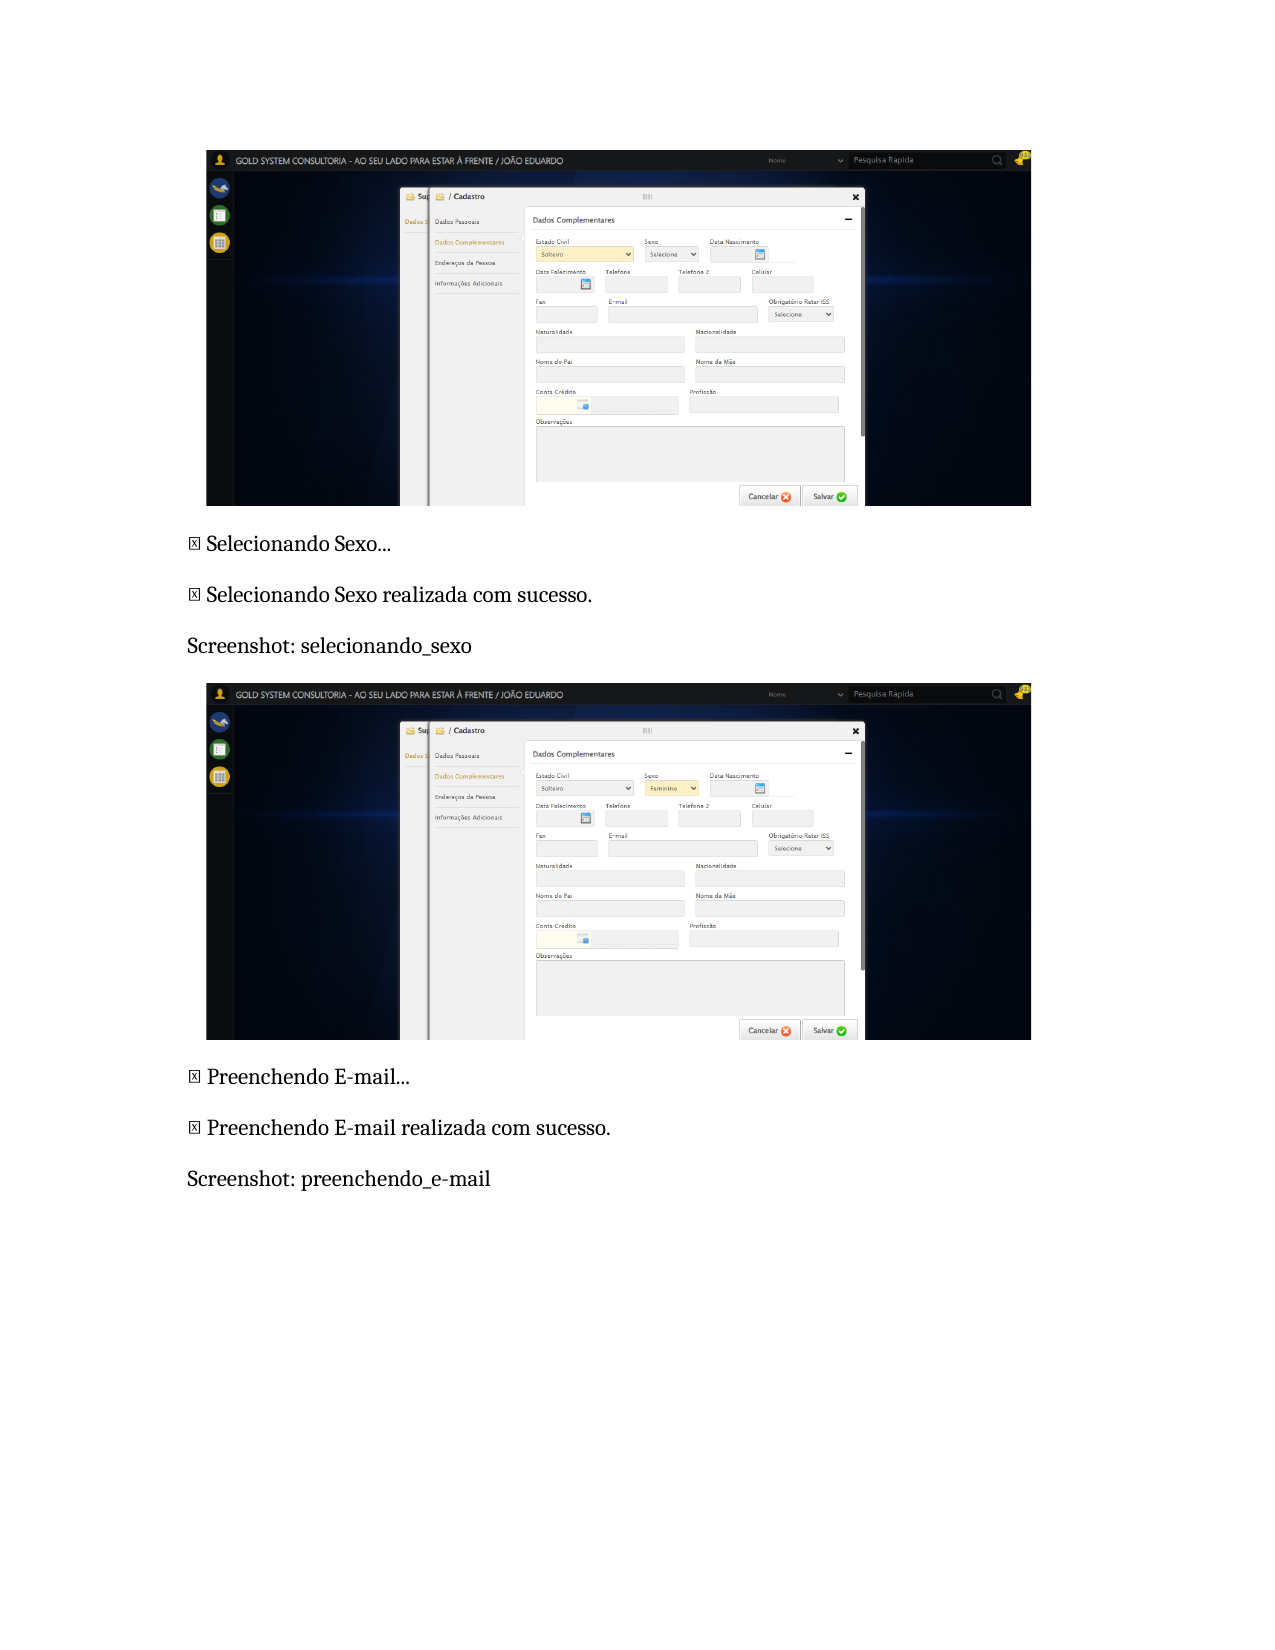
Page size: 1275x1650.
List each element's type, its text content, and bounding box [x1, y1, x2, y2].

text 🔄 Selecionando Sexo... [187, 530, 1087, 557]
text Screenshot: preenchendo_e-mail [187, 1166, 1087, 1192]
text ✅ Preenchendo E-mail realizada com sucesso. [187, 1115, 1087, 1141]
picture [206, 683, 1032, 1040]
picture [206, 150, 1032, 506]
text 🔄 Preenchendo E-mail... [187, 1064, 1087, 1090]
text Screenshot: selecionando_sexo [187, 632, 1087, 659]
text ✅ Selecionando Sexo realizada com sucesso. [187, 581, 1087, 608]
